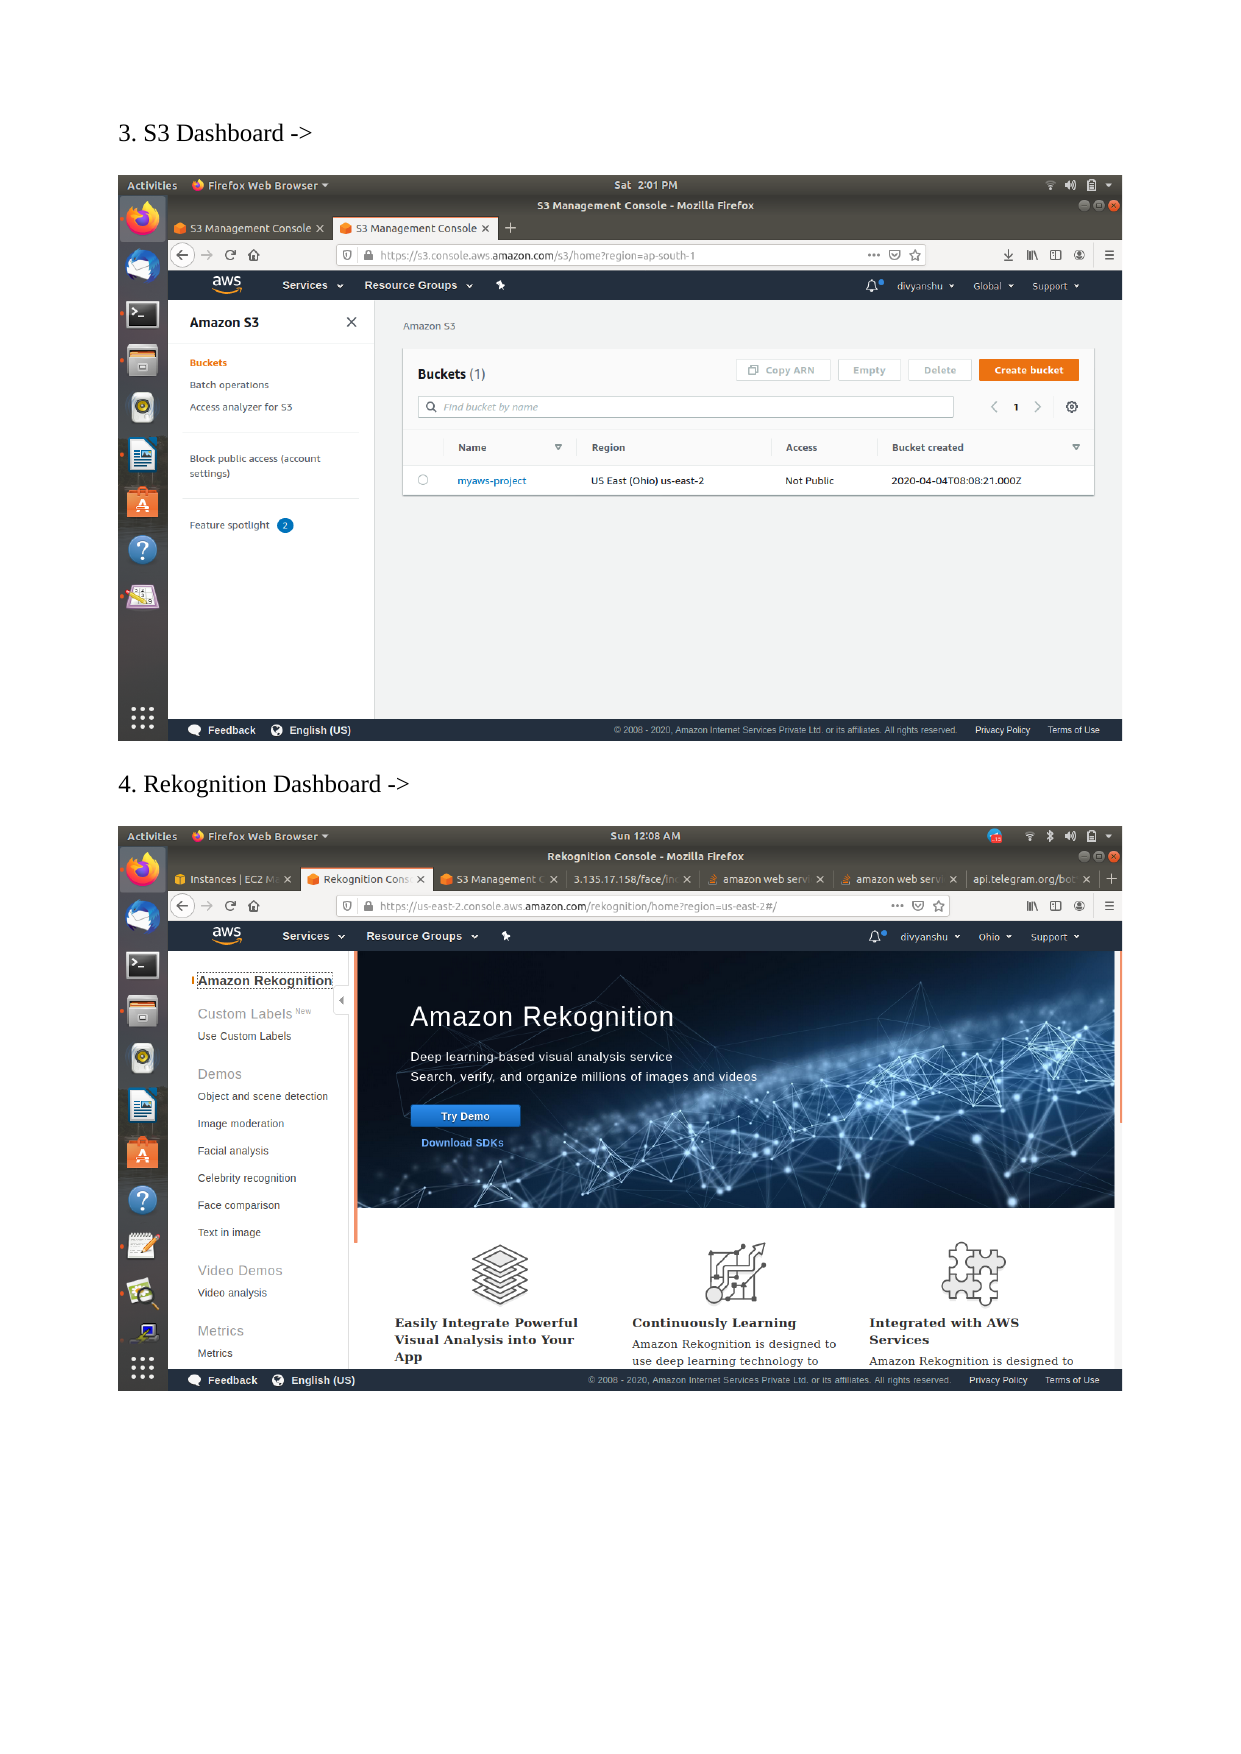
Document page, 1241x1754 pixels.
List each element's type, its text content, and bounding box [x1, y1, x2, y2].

text 4. Rekognition Dashboard -> [118, 769, 1122, 798]
picture [118, 826, 1123, 1391]
picture [118, 175, 1123, 741]
text 3. S3 Dashboard -> [118, 118, 1122, 147]
